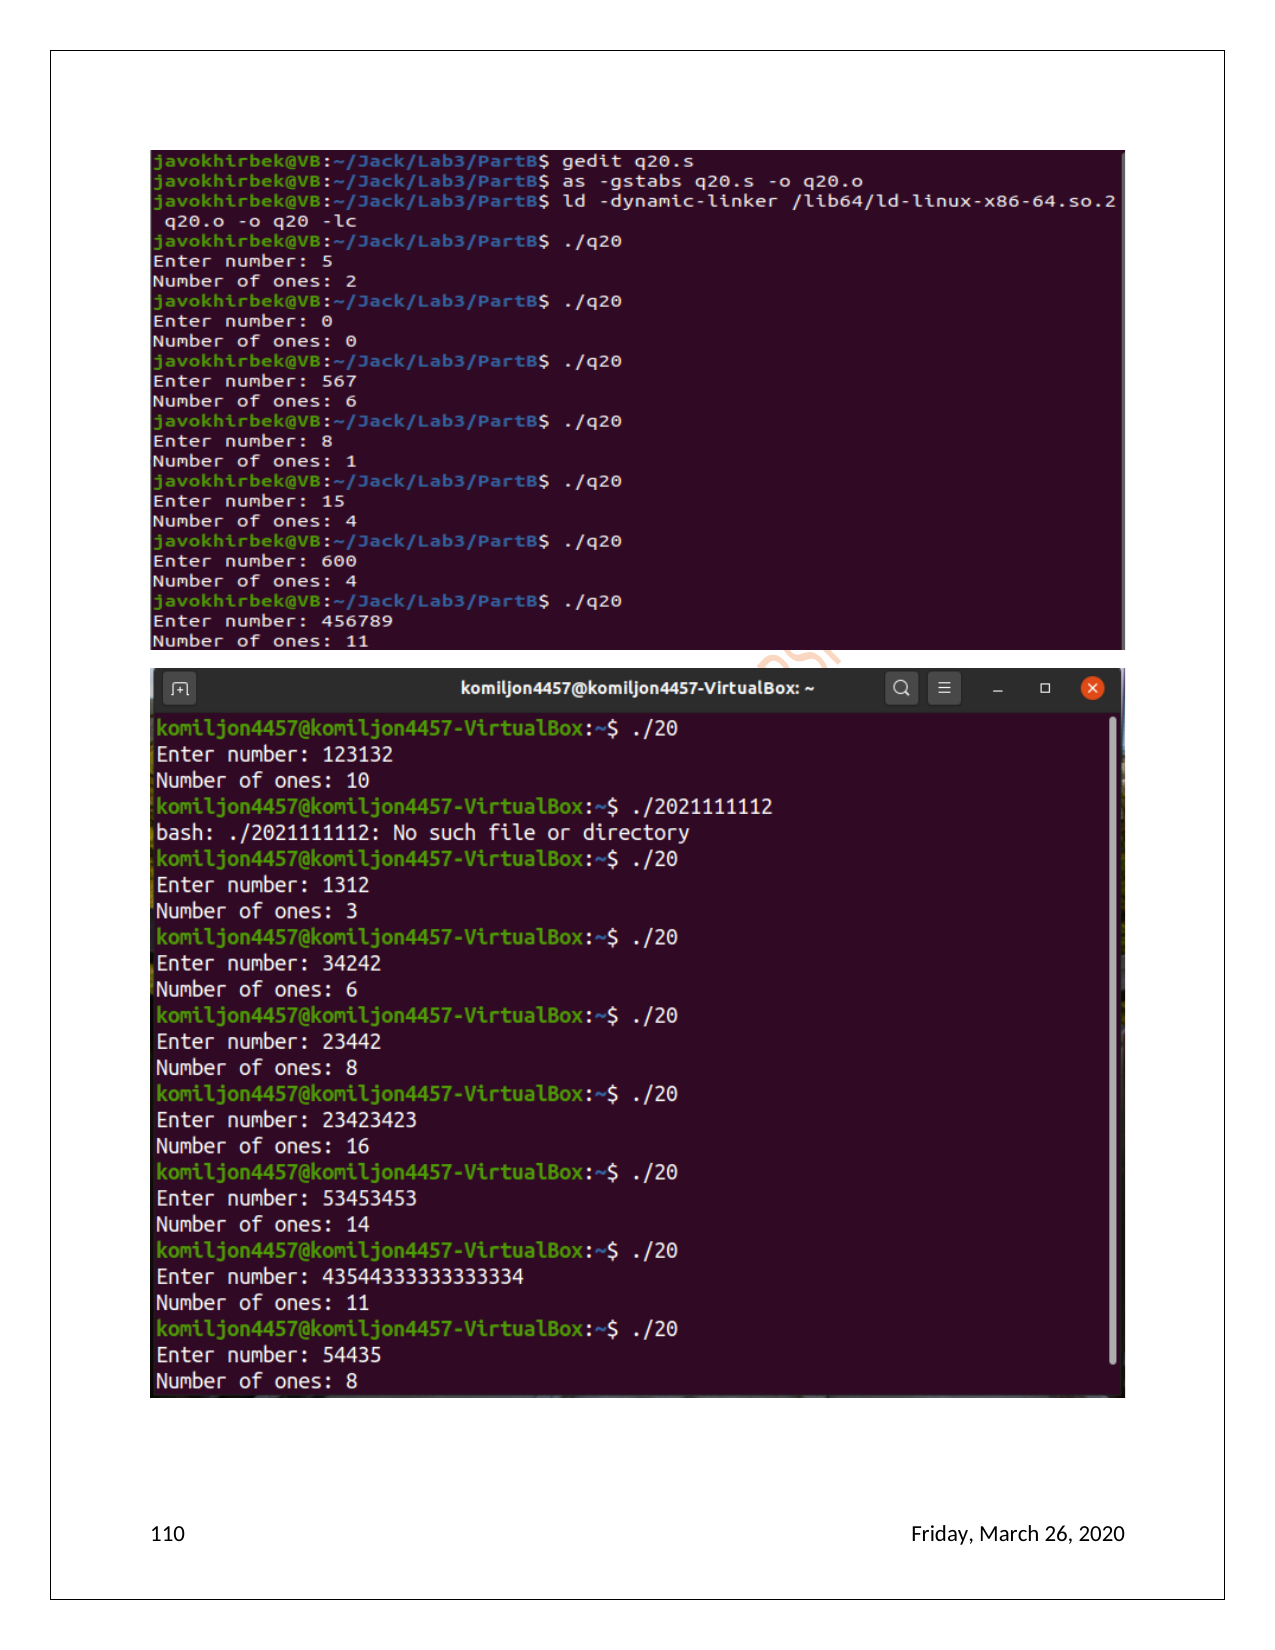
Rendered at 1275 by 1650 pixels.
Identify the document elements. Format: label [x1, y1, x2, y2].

picture [150, 150, 1125, 650]
picture [150, 668, 1125, 1398]
